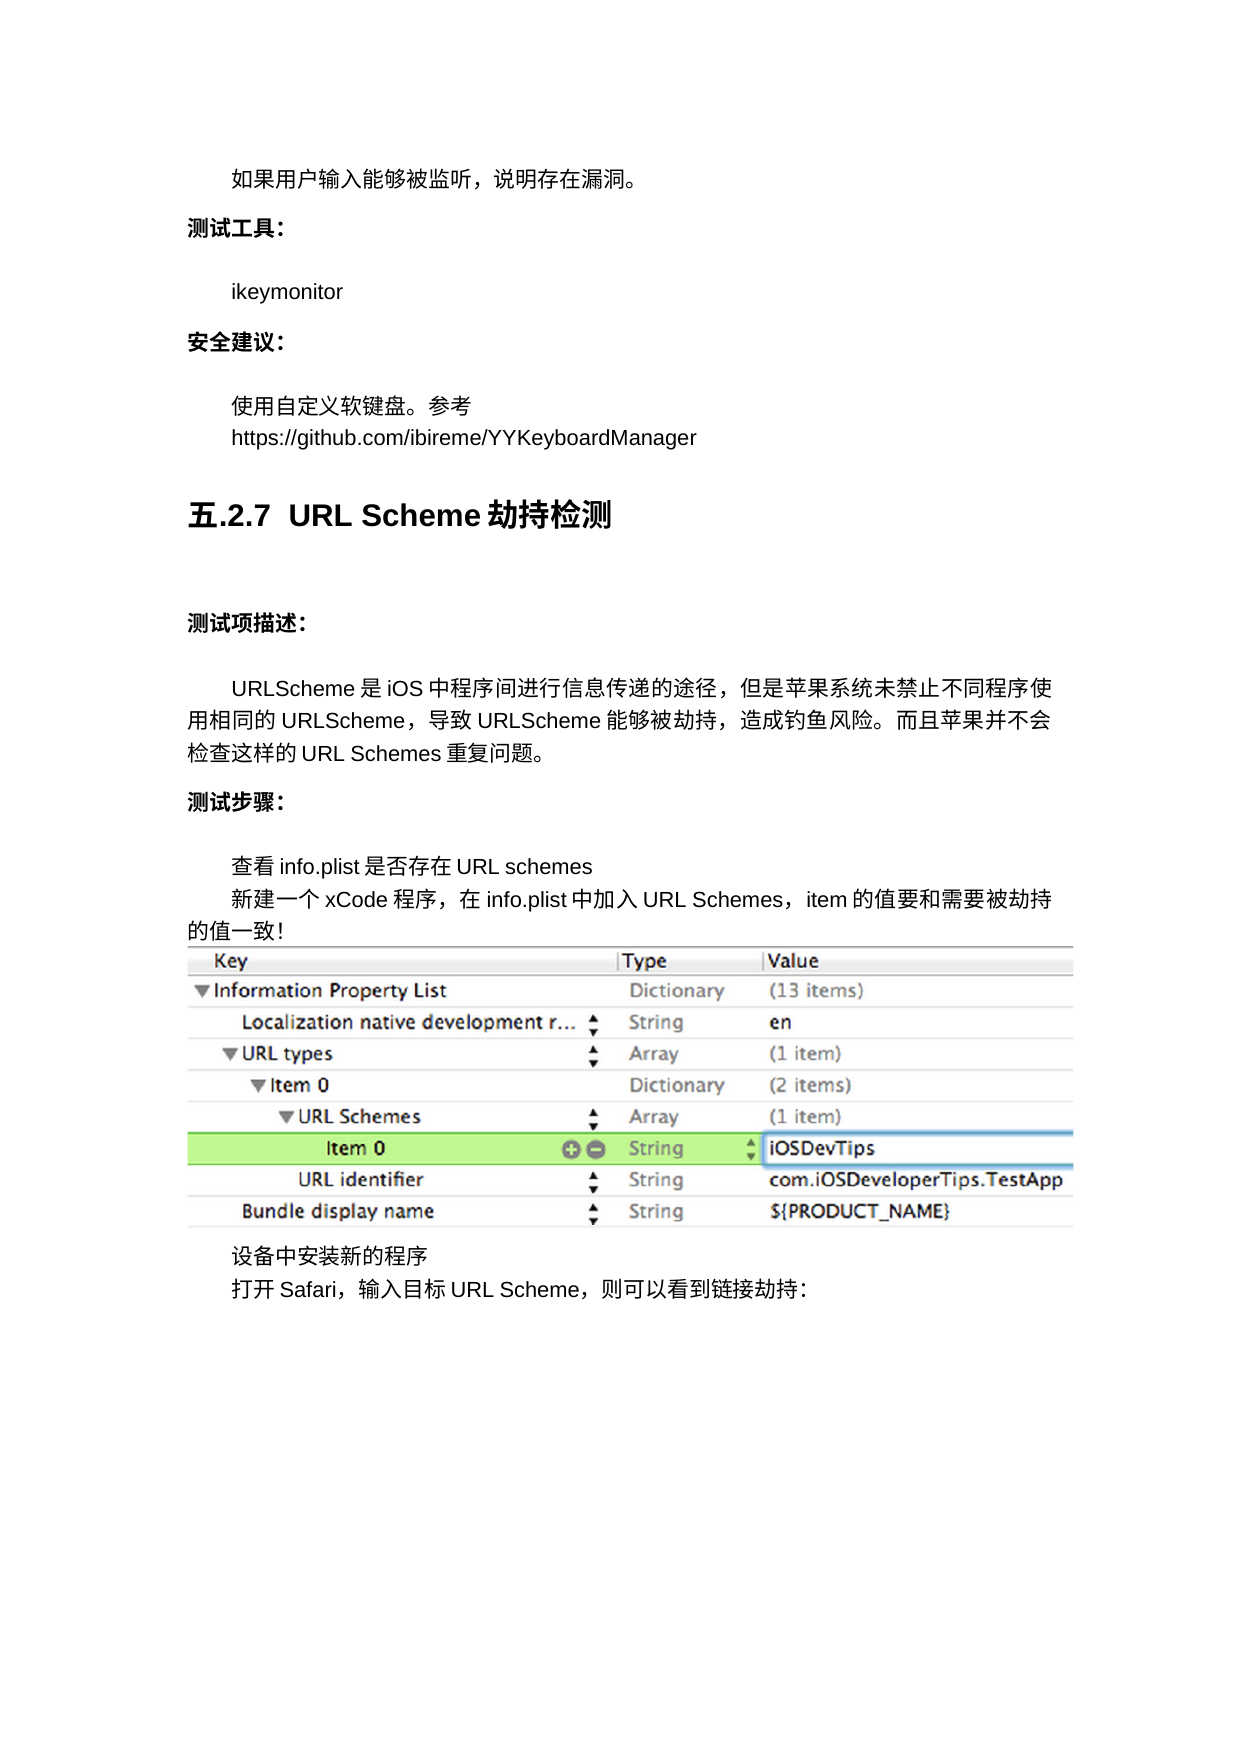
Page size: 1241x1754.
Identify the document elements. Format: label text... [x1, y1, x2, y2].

text 安全建议： [187, 324, 1053, 357]
text 设备中安装新的程序 [187, 1239, 1053, 1271]
text 打开Safari，输入目标URL Scheme，则可以看到链接劫持： [187, 1271, 1053, 1304]
picture [187, 946, 1074, 1228]
text 查看info.plist是否存在URL schemes [187, 849, 1053, 881]
text 使用自定义软键盘。参考 [187, 389, 1053, 421]
text 测试步骤： [187, 784, 1053, 817]
text 测试项描述： [187, 606, 1053, 638]
text https://github.com/ibireme/YYKeyboardManager [187, 421, 1053, 454]
text ikeymonitor [187, 275, 1053, 308]
text URLScheme是iOS中程序间进行信息传递的途径，但是苹果系统未禁止不同程序使用相同的URLScheme，导致URLScheme能够被劫持，造成钓鱼风险。而且苹果并不会检查这样的URL Schemes重复问题。 [187, 670, 1053, 768]
text 如果用户输入能够被监听，说明存在漏洞。 [187, 162, 1053, 194]
text 测试工具： [187, 211, 1053, 243]
list URL Scheme劫持检测 [187, 481, 1053, 546]
text 新建一个xCode程序，在info.plist中加入URL Schemes，item的值要和需要被劫持的值一致！ [187, 881, 1053, 946]
